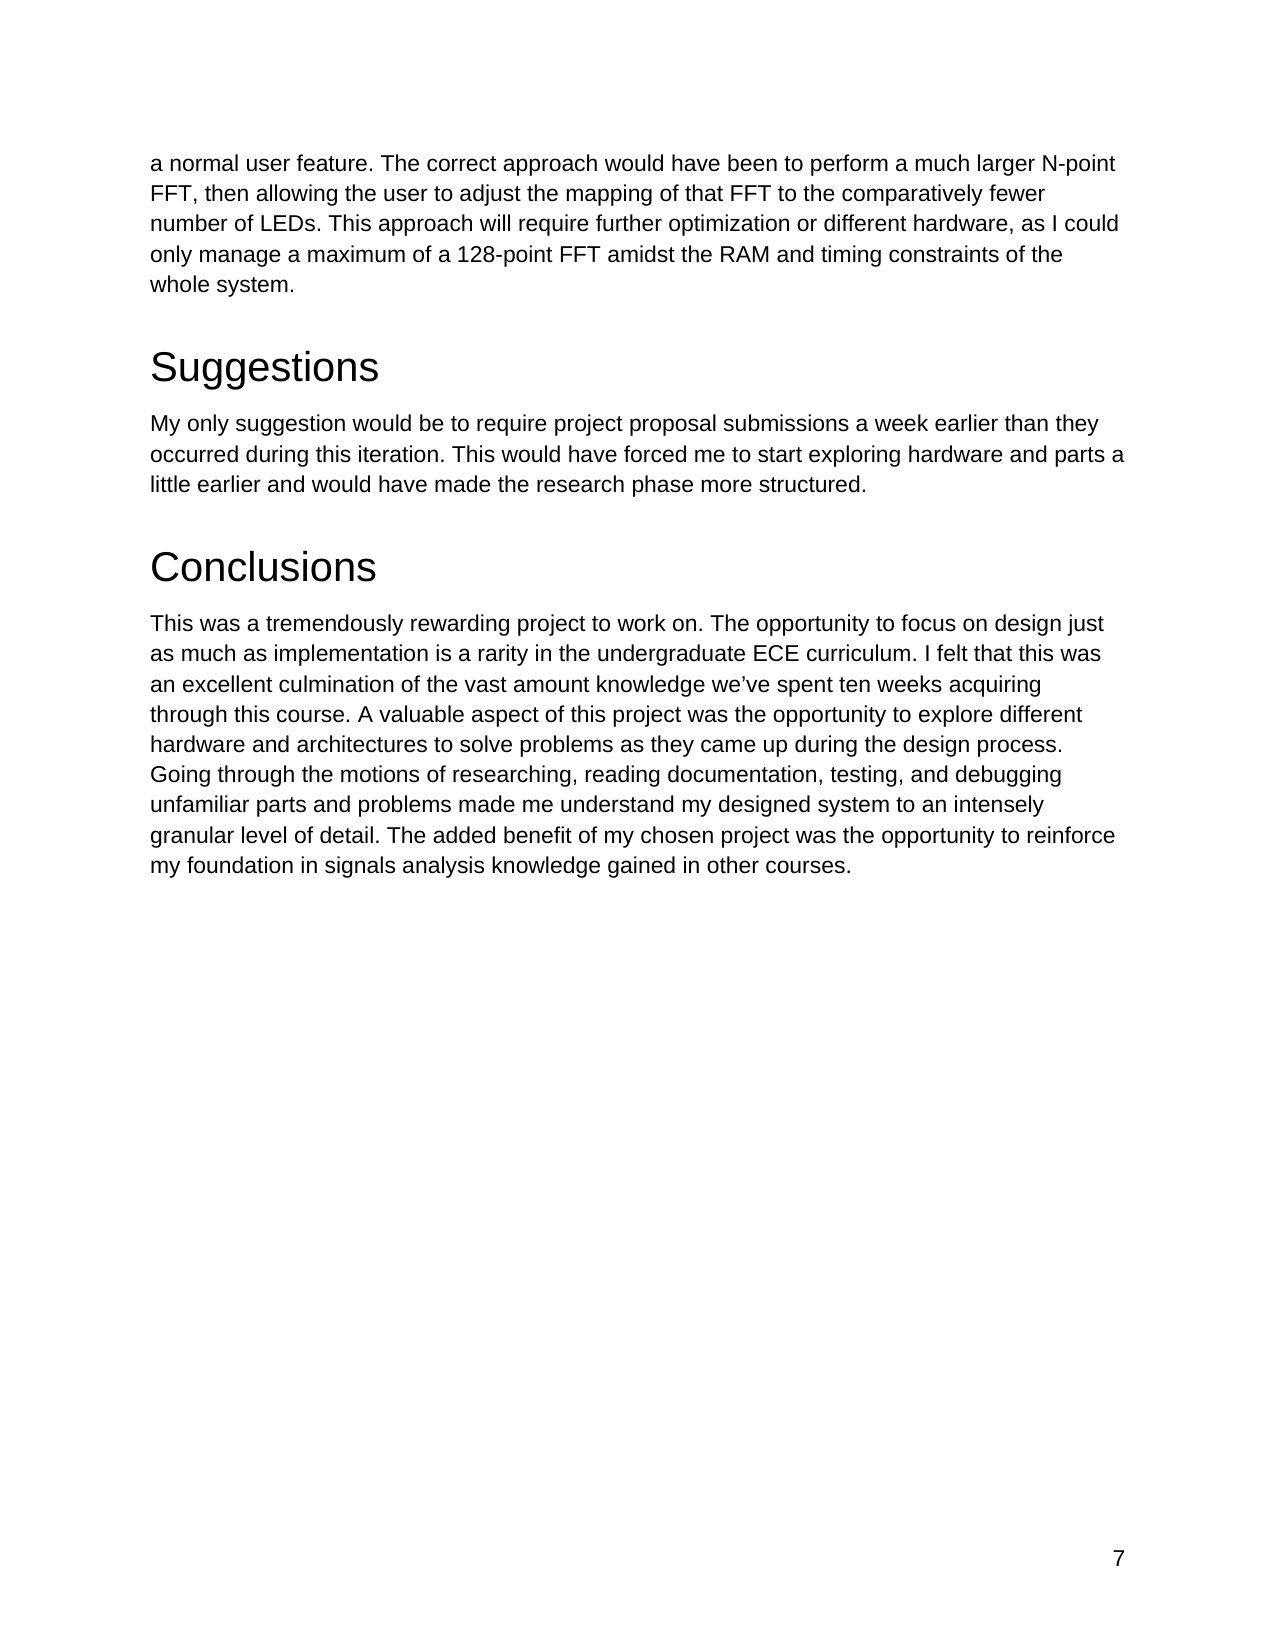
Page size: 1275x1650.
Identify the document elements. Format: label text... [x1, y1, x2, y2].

text This was a tremendously rewarding project to work on. The opportunity to focus on design just as much as implementation is a rarity in the undergraduate ECE curriculum. I felt that this was an excellent culmination of the vast amount knowledge we’ve spent ten weeks acquiring through this course. A valuable aspect of this project was the opportunity to explore different hardware and architectures to solve problems as they came up during the design process. Going through the motions of researching, reading documentation, testing, and debugging unfamiliar parts and problems made me understand my designed system to an intensely granular level of detail. The added benefit of my chosen project was the opportunity to reinforce my foundation in signals analysis knowledge gained in other courses. [150, 610, 1125, 878]
subtitle Suggestions [150, 343, 1125, 391]
subtitle Conclusions [150, 543, 1125, 591]
text My only suggestion would be to require project proposal submissions a week earlier than they occurred during this iteration. This would have forced me to start exploring hardware and parts a little earlier and would have made the research phase more structured. [150, 410, 1125, 497]
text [150, 150, 1125, 297]
